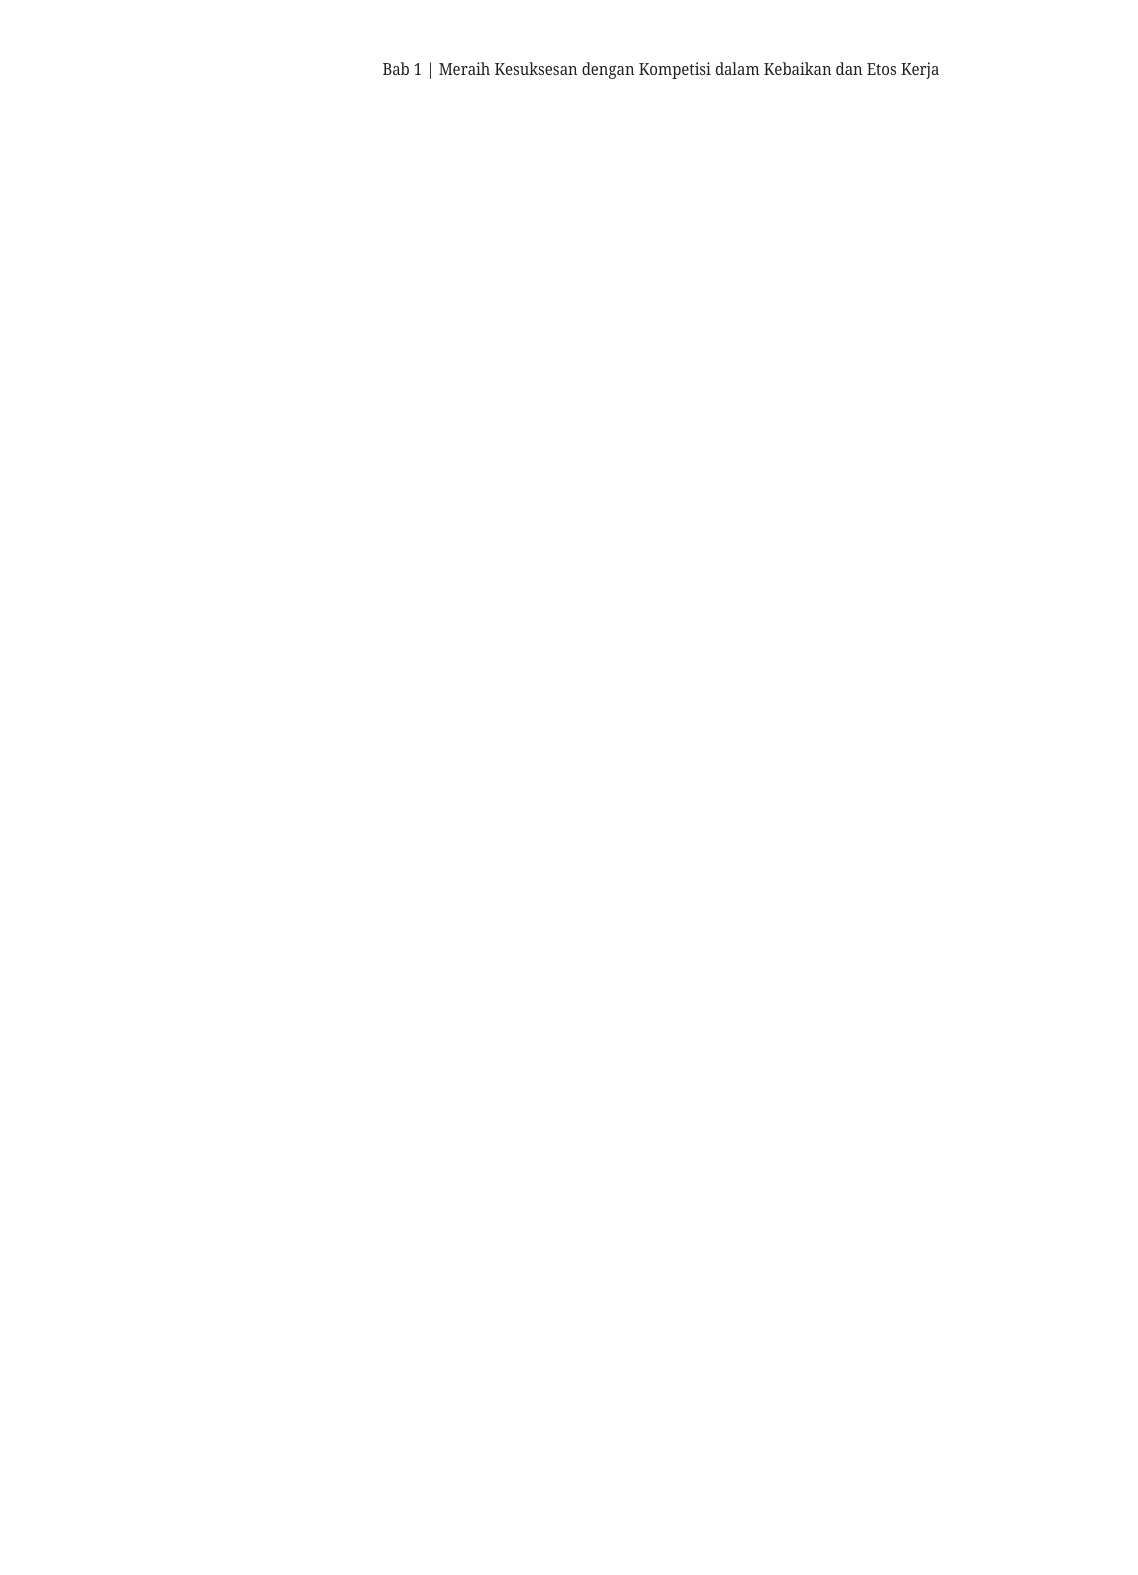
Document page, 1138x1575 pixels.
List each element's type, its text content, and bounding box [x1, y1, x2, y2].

text Bab 1 | Meraih Kesuksesan dengan Kompetisi dalam Kebaikan dan Etos Kerja 9 [382, 48, 1117, 91]
